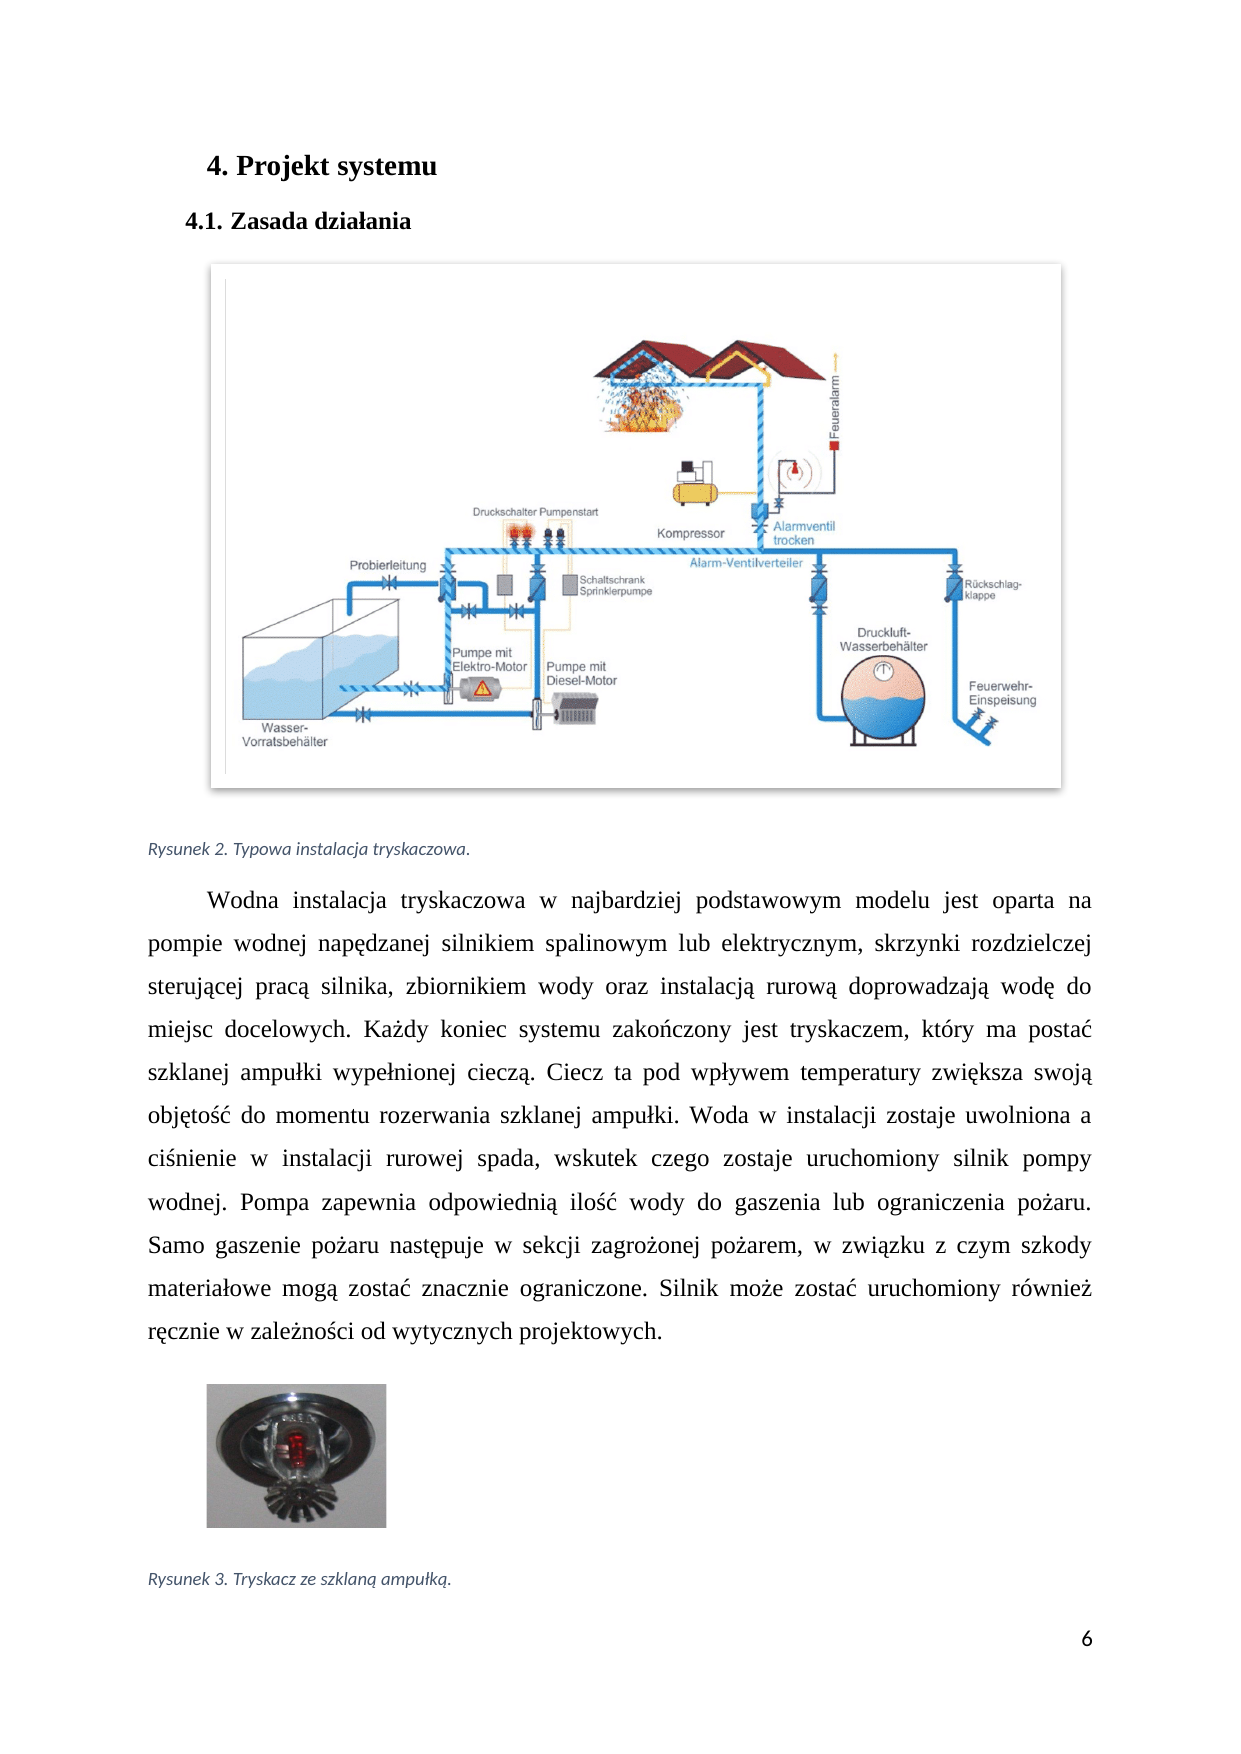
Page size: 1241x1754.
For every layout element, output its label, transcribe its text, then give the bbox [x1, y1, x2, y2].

picture [225, 279, 1047, 774]
text Zasada działania [185, 206, 1093, 235]
text Wodna instalacja tryskaczowa w najbardziej podstawowym modelu jest oparta na pompie wodnej napędzanej silnikiem spalinowym lub elektrycznym, skrzynki rozdzielczej sterującej pracą silnika, zbiornikiem wody oraz instalacją rurową doprowadzają wodę do miejsc docelowych. Każdy koniec systemu zakończony jest tryskaczem, który ma postać szklanej ampułki wypełnionej cieczą. Ciecz ta pod wpływem temperatury zwiększa swoją objętość do momentu rozerwania szklanej ampułki. Woda w instalacji zostaje uwolniona a ciśnienie w instalacji rurowej spada, wskutek czego zostaje uruchomiony silnik pompy wodnej. Pompa zapewnia odpowiednią ilość wody do gaszenia lub ograniczenia pożaru. Samo gaszenie pożaru następuje w sekcji zagrożonej pożarem, w związku z czym szkody materiałowe mogą zostać znacznie ograniczone. Silnik może zostać uruchomiony również ręcznie w zależności od wytycznych projektowych. [148, 885, 1093, 1345]
list Projekt systemu [207, 148, 1093, 181]
picture [206, 1384, 387, 1528]
